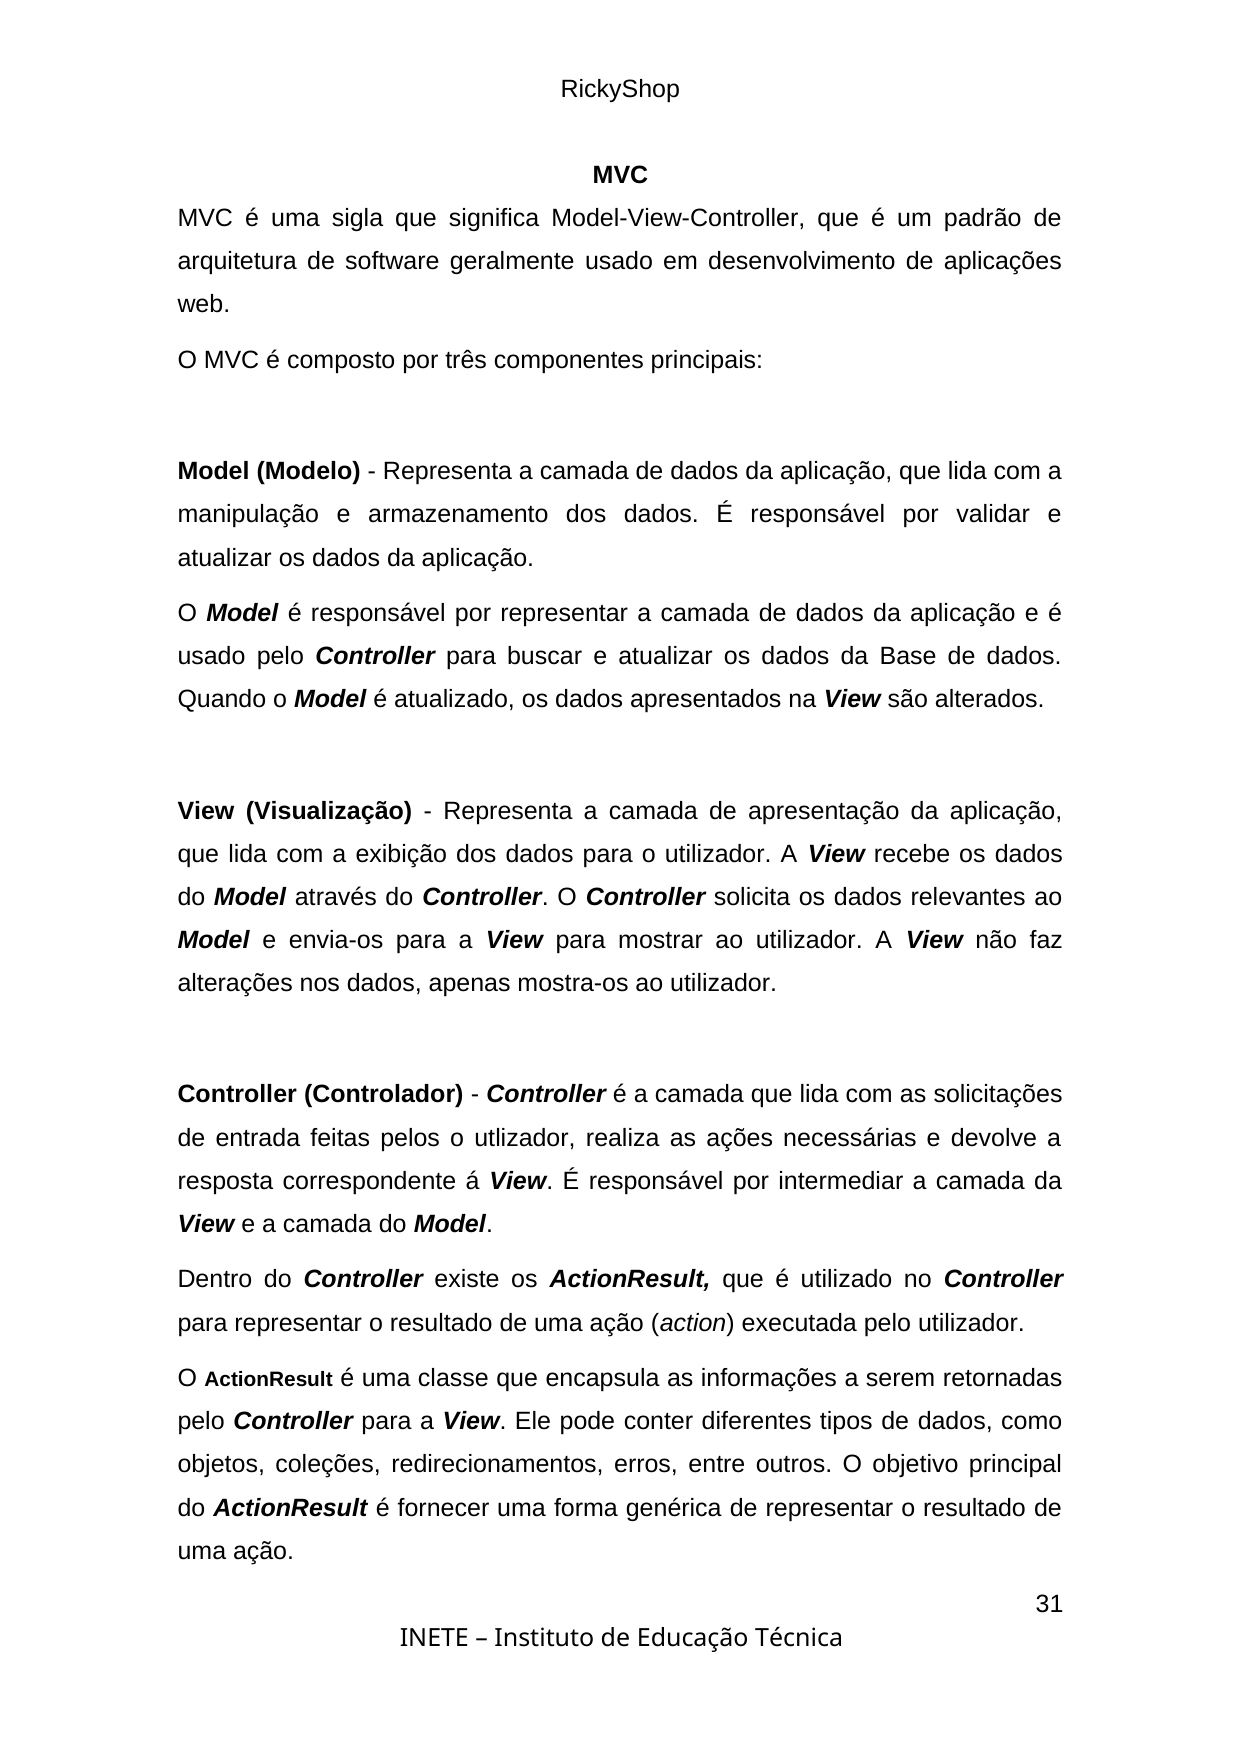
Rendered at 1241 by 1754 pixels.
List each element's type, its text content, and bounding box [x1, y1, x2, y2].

text O Model é responsável por representar a camada de dados da aplicação e é usado pelo Controller para buscar e atualizar os dados da Base de dados. Quando o Model é atualizado, os dados apresentados na View são alterados. [177, 598, 1063, 713]
text View (Visualização) - Representa a camada de apresentação da aplicação, que lida com a exibição dos dados para o utilizador. A View recebe os dados do Model através do Controller. O Controller solicita os dados relevantes ao Model e envia-os para a View para mostrar ao utilizador. A View não faz alterações nos dados, apenas mostra-os ao utilizador. [177, 796, 1063, 997]
text Controller (Controlador) - Controller é a camada que lida com as solicitações de entrada feitas pelos o utlizador, realiza as ações necessárias e devolve a resposta correspondente á View. É responsável por intermediar a camada da View e a camada do Model. [177, 1079, 1063, 1238]
text O ActionResult é uma classe que encapsula as informações a serem retornadas pelo Controller para a View. Ele pode conter diferentes tipos de dados, como objetos, coleções, redirecionamentos, erros, entre outros. O objetivo principal do ActionResult é fornecer uma forma genérica de representar o resultado de uma ação. [177, 1363, 1063, 1564]
text Dentro do Controller existe os ActionResult, que é utilizado no Controller para representar o resultado de uma ação (action) executada pelo utilizador. [177, 1264, 1063, 1336]
text MVC é uma sigla que significa Model-View-Controller, que é um padrão de arquitetura de software geralmente usado em desenvolvimento de aplicações web. [177, 203, 1063, 318]
text O MVC é composto por três componentes principais: [177, 345, 1063, 374]
subtitle MVC [177, 160, 1063, 189]
text Model (Modelo) - Representa a camada de dados da aplicação, que lida com a manipulação e armazenamento dos dados. É responsável por validar e atualizar os dados da aplicação. [177, 456, 1063, 571]
